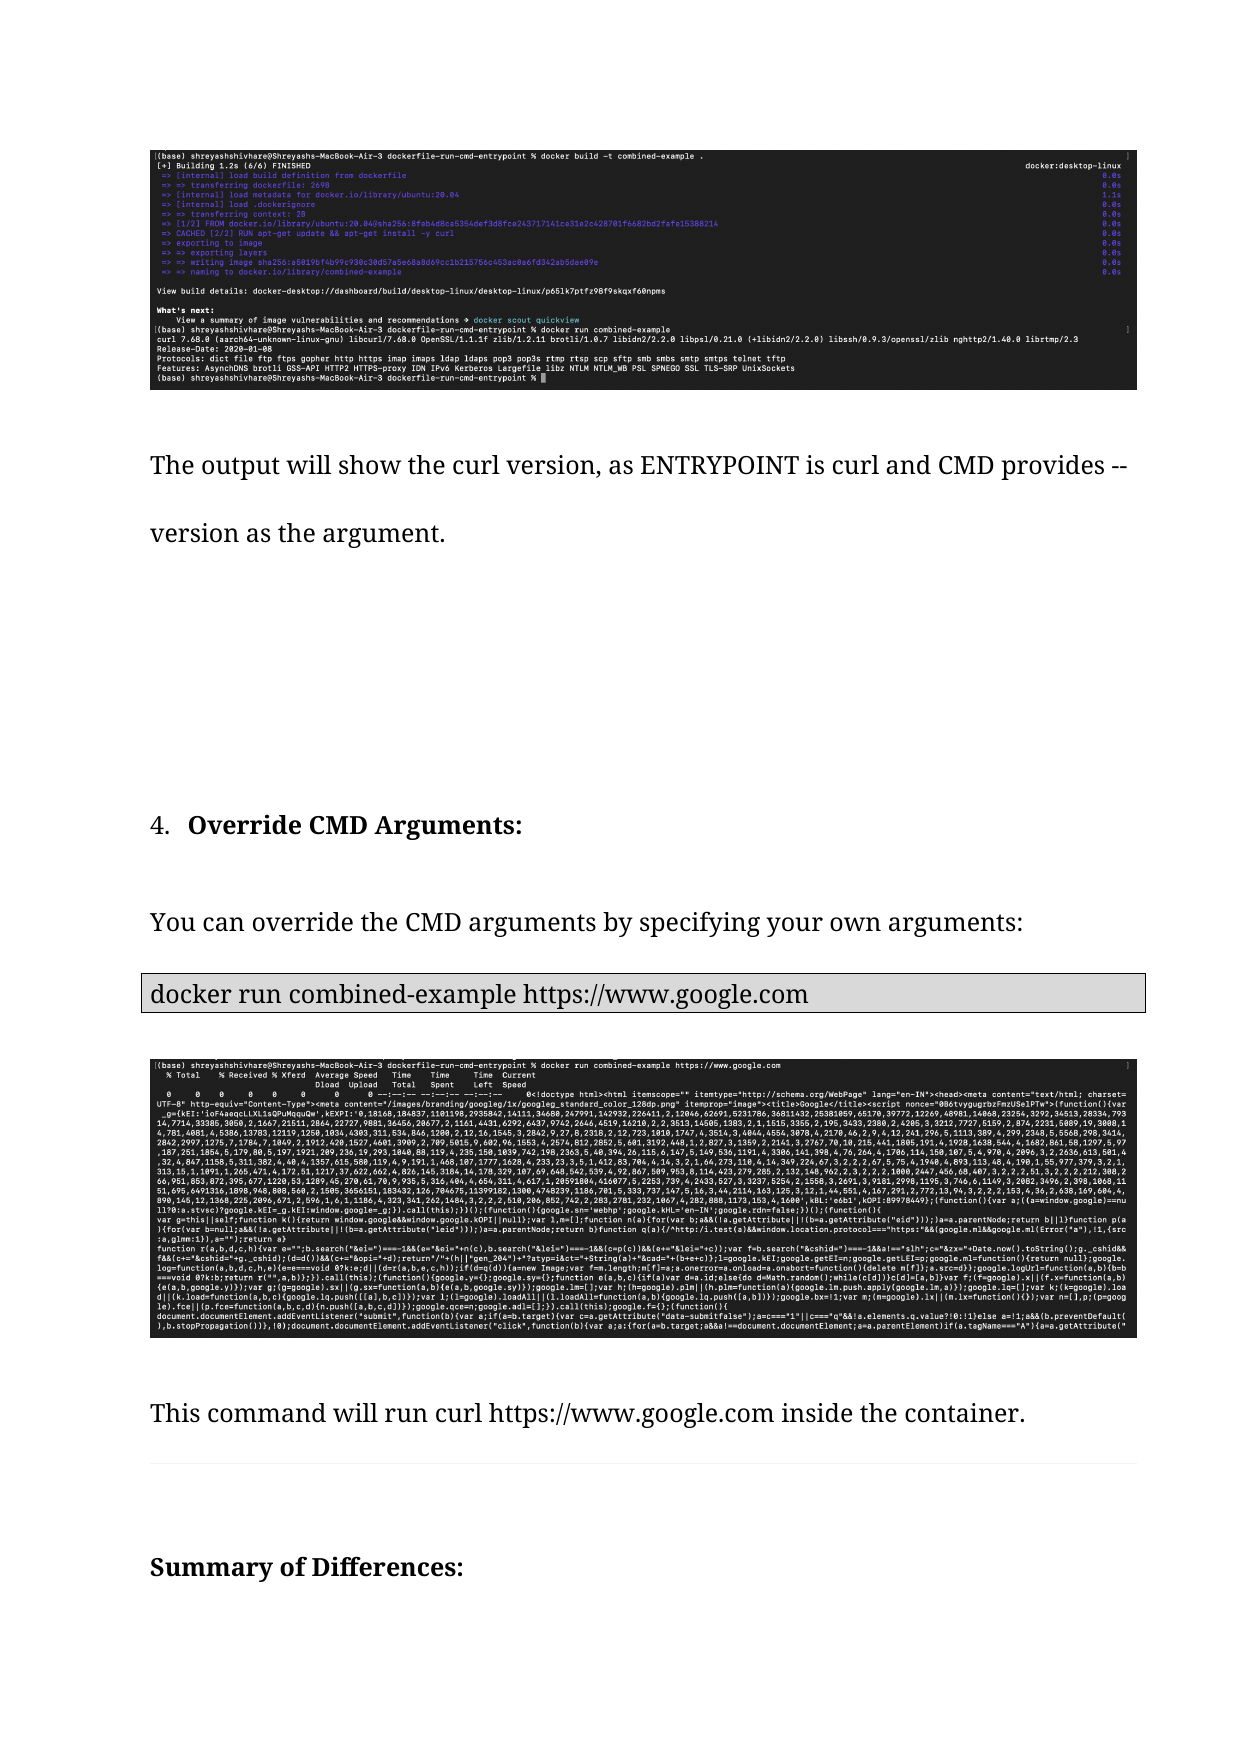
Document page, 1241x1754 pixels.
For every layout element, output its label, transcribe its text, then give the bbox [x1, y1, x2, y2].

text Summary of Differences: [150, 1550, 1137, 1584]
text You can override the CMD arguments by specifying your own arguments: [150, 905, 1137, 939]
picture [150, 150, 1137, 390]
text docker run combined-example https://www.google.com [142, 974, 1145, 1012]
picture [150, 1059, 1137, 1338]
text The output will show the curl version, as ENTRYPOINT is curl and CMD provides --version as the argument. [150, 448, 1137, 550]
text This command will run curl https://www.google.com inside the container. [150, 1395, 1137, 1429]
list Override CMD Arguments: [150, 808, 1137, 842]
